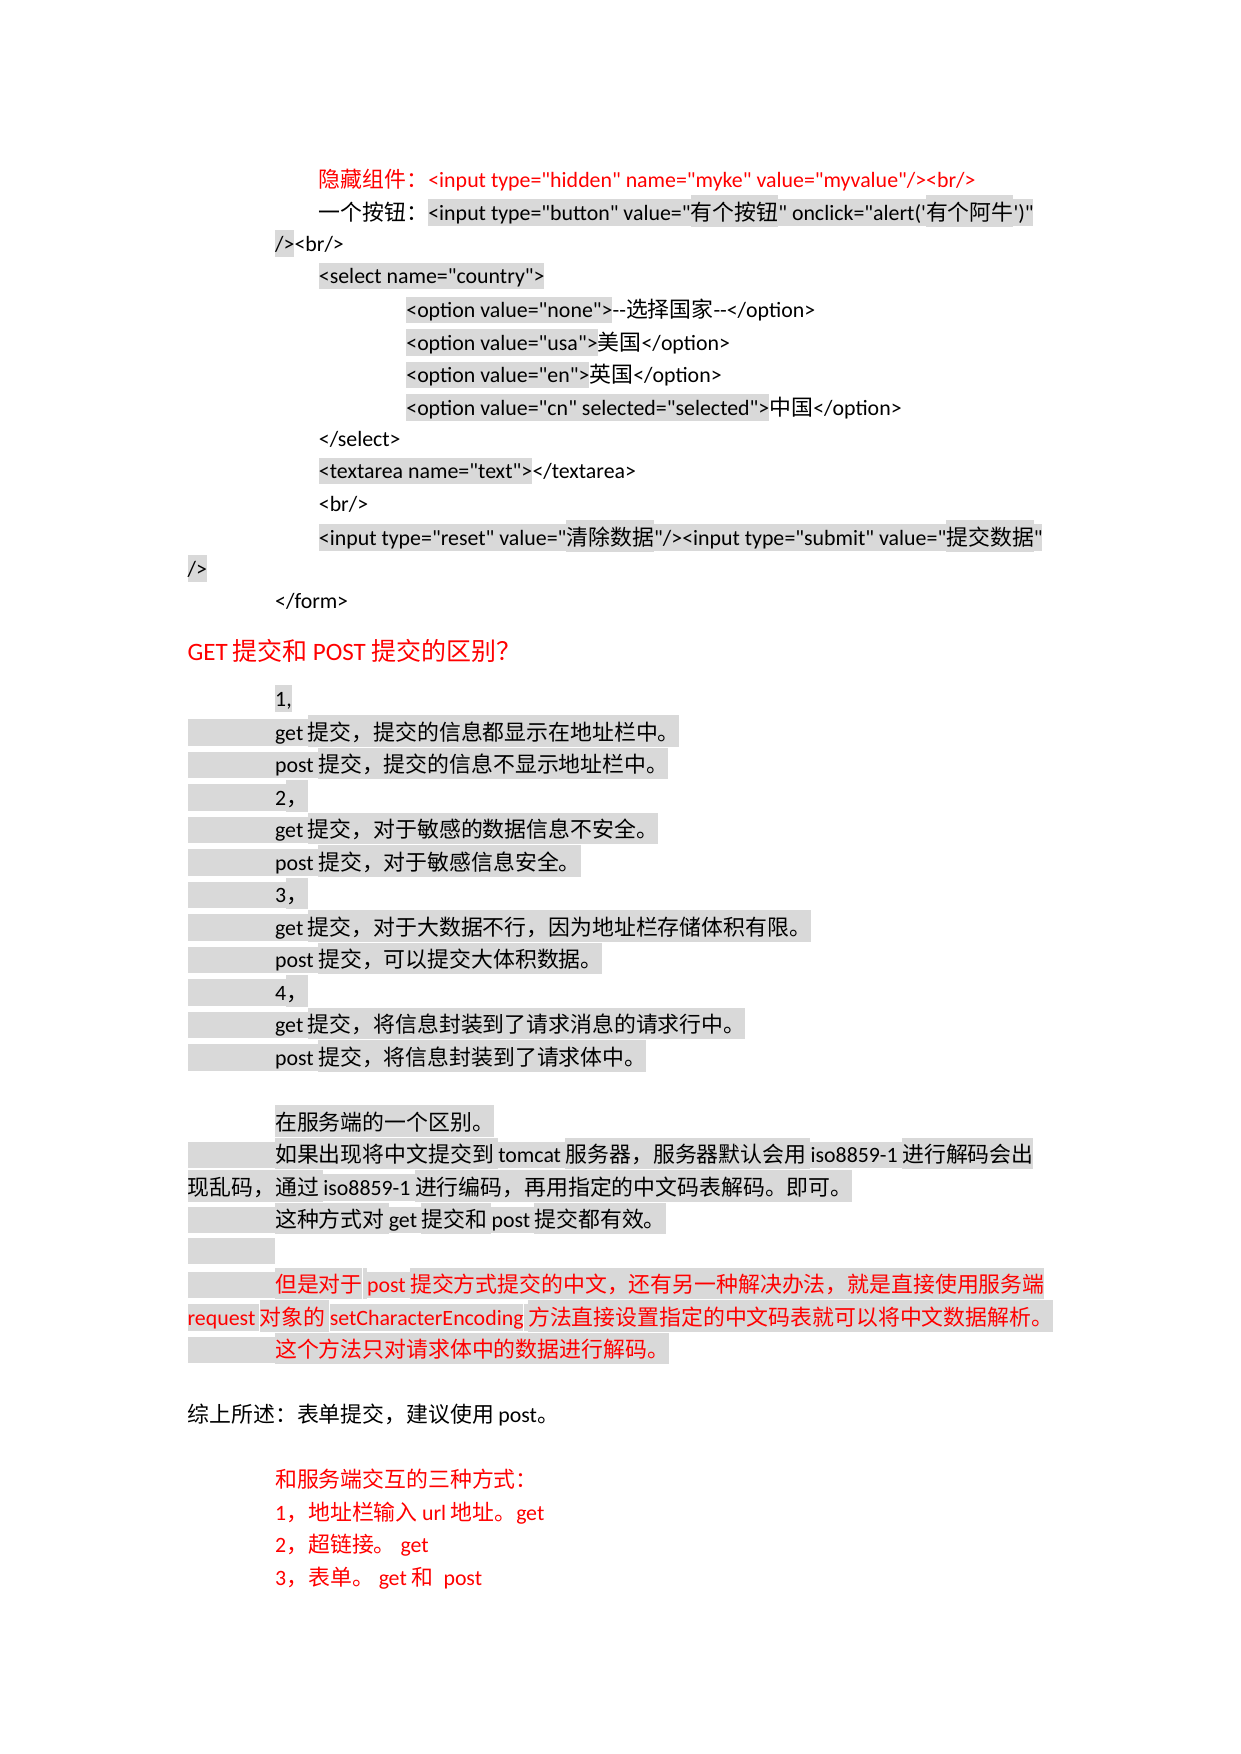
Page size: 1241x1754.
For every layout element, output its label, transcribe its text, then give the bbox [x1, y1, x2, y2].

text 2，超链接。 get [187, 1527, 1053, 1559]
text 在服务端的一个区别。 [187, 1104, 1053, 1137]
text </form> [187, 584, 1053, 617]
text 一个按钮：<input type="button" value="有个按钮" onclick="alert('有个阿牛')" /><br/> [187, 194, 1053, 259]
text 但是对于post提交方式提交的中文，还有另一种解决办法，就是直接使用服务端 [187, 1267, 1053, 1299]
text </select> [187, 422, 1053, 454]
text <option value="usa">美国</option> [187, 324, 1053, 357]
text post提交，可以提交大体积数据。 [187, 942, 1053, 974]
text <option value="en">英国</option> [187, 357, 1053, 389]
text <option value="cn" selected="selected">中国</option> [187, 389, 1053, 422]
text <textarea name="text"></textarea> [187, 454, 1053, 487]
text request对象的setCharacterEncoding方法直接设置指定的中文码表就可以将中文数据解析。 [187, 1299, 1053, 1332]
text 3，表单。 get 和 post [187, 1559, 1053, 1592]
text <option value="none">--选择国家--</option> [187, 292, 1053, 324]
text post提交，将信息封装到了请求体中。 [187, 1039, 1053, 1072]
text post提交，提交的信息不显示地址栏中。 [187, 747, 1053, 779]
text 如果出现将中文提交到tomcat服务器，服务器默认会用iso8859-1进行解码会出现乱码，通过iso8859-1进行编码，再用指定的中文码表解码。即可。 [187, 1137, 1053, 1202]
text get提交，将信息封装到了请求消息的请求行中。 [187, 1007, 1053, 1039]
text 综上所述：表单提交，建议使用post。 [187, 1397, 1053, 1429]
text <br/> [187, 487, 1053, 519]
text 和服务端交互的三种方式： [187, 1462, 1053, 1494]
text 1, [187, 682, 1053, 714]
text 4， [187, 974, 1053, 1007]
text <input type="reset" value="清除数据"/><input type="submit" value="提交数据" /> [187, 519, 1053, 584]
text get提交，对于大数据不行，因为地址栏存储体积有限。 [187, 909, 1053, 942]
text 2， [187, 779, 1053, 812]
text 这个方法只对请求体中的数据进行解码。 [187, 1332, 1053, 1364]
text <select name="country"> [187, 259, 1053, 292]
text GET提交和POST提交的区别？ [187, 617, 1053, 682]
text 3， [187, 877, 1053, 909]
text get提交，提交的信息都显示在地址栏中。 [187, 714, 1053, 747]
text 1，地址栏输入url地址。get [187, 1494, 1053, 1527]
text post提交，对于敏感信息安全。 [187, 844, 1053, 877]
text 这种方式对get提交和post提交都有效。 [187, 1202, 1053, 1234]
text get提交，对于敏感的数据信息不安全。 [187, 812, 1053, 844]
text 隐藏组件：<input type="hidden" name="myke" value="myvalue"/><br/> [187, 162, 1053, 194]
